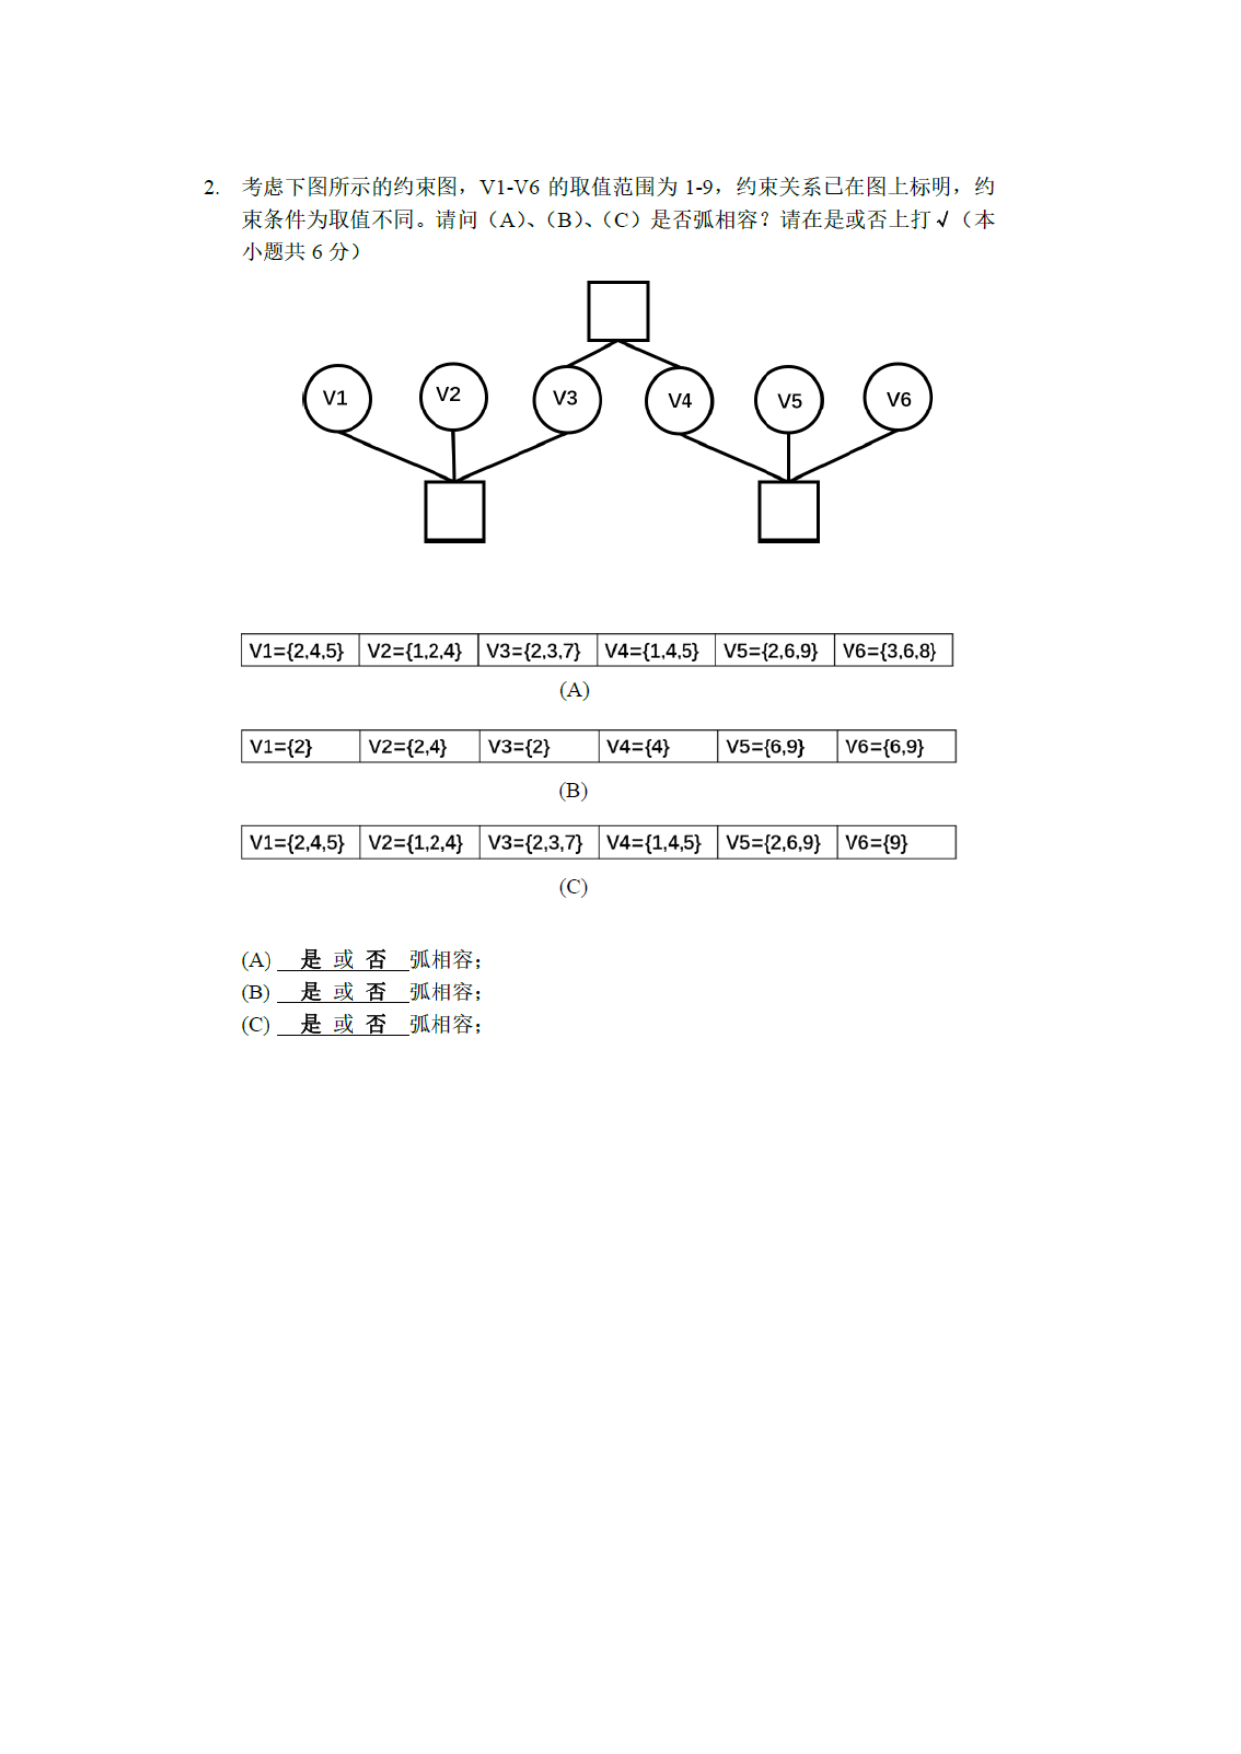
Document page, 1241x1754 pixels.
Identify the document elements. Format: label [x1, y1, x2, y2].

picture [187, 162, 1015, 1074]
